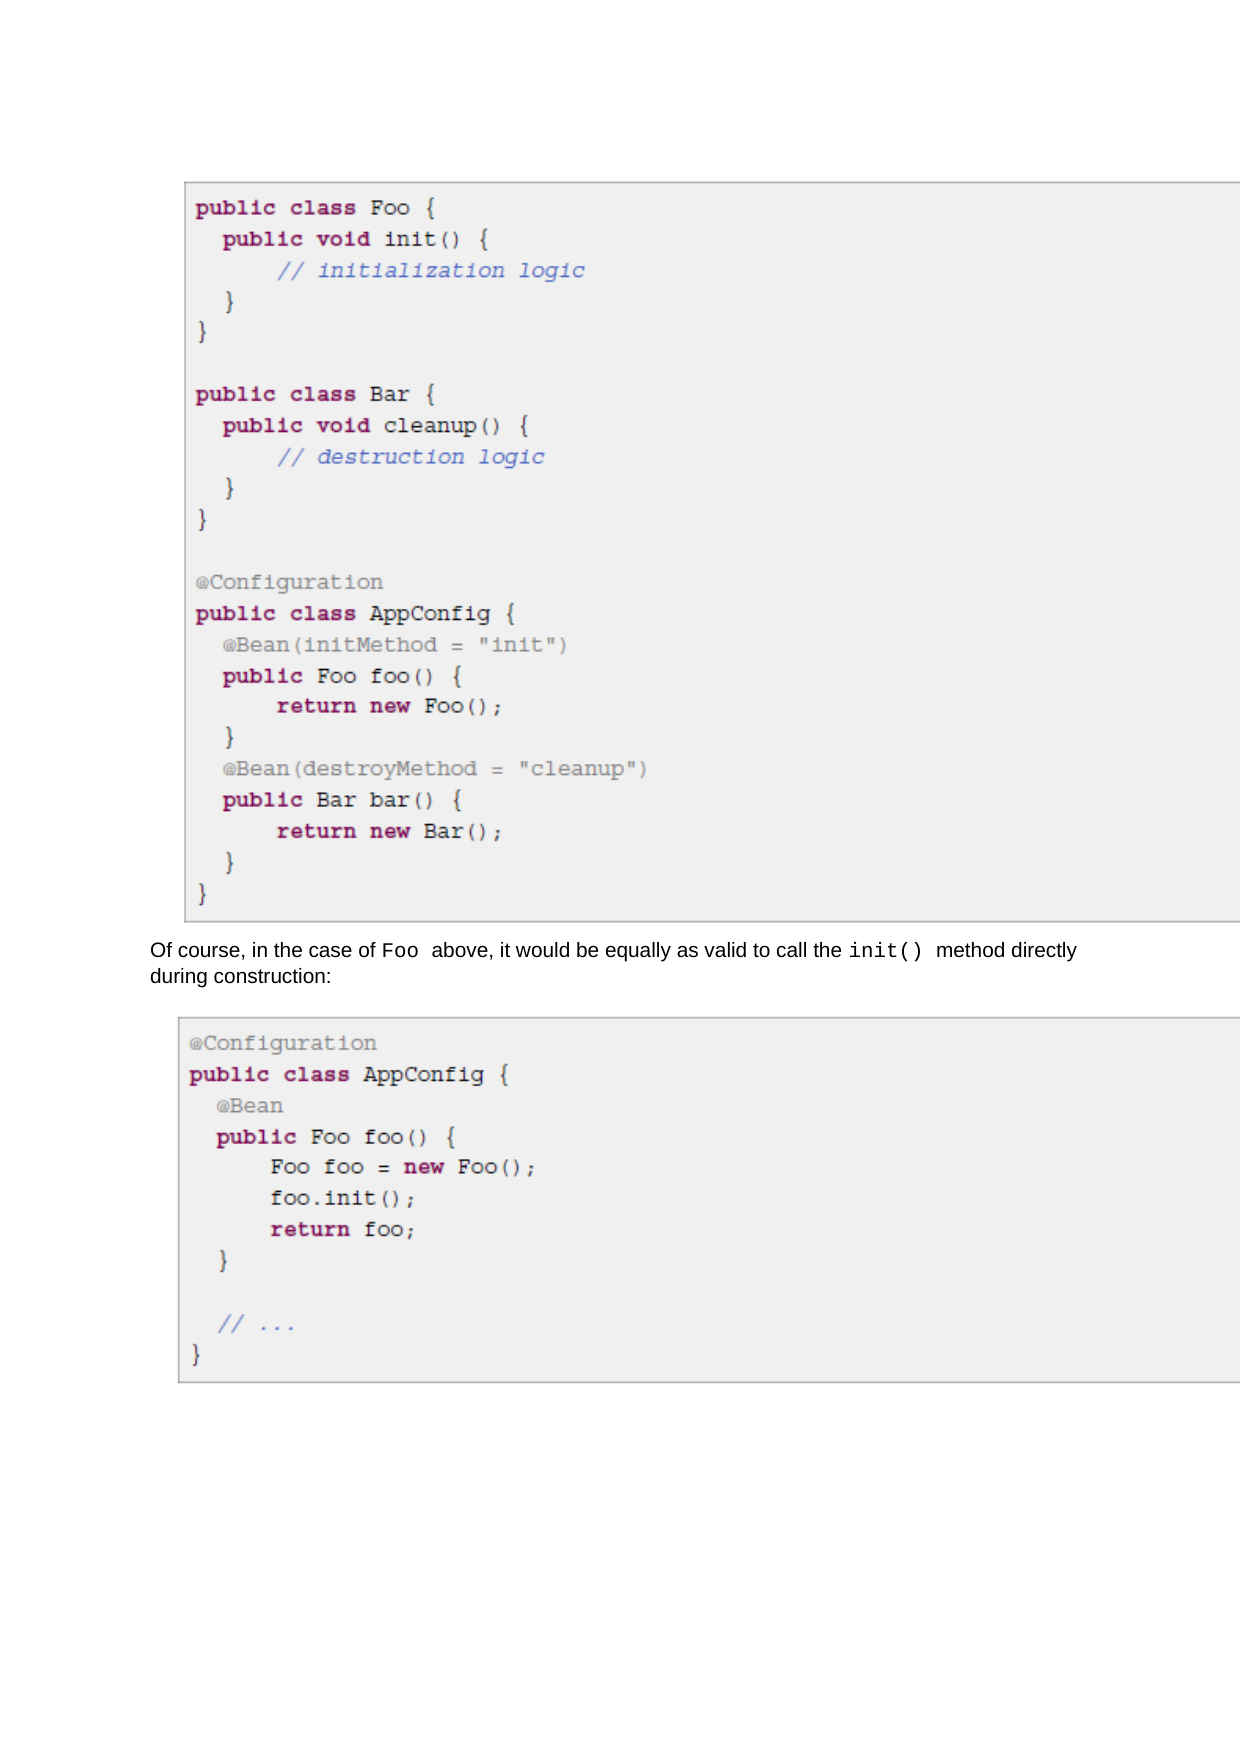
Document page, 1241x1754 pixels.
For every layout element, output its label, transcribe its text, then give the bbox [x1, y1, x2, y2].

text during construction: [150, 964, 1090, 988]
text Of course, in the case of Foo above, it would be equally as valid to call the init() method directly [150, 939, 1090, 964]
